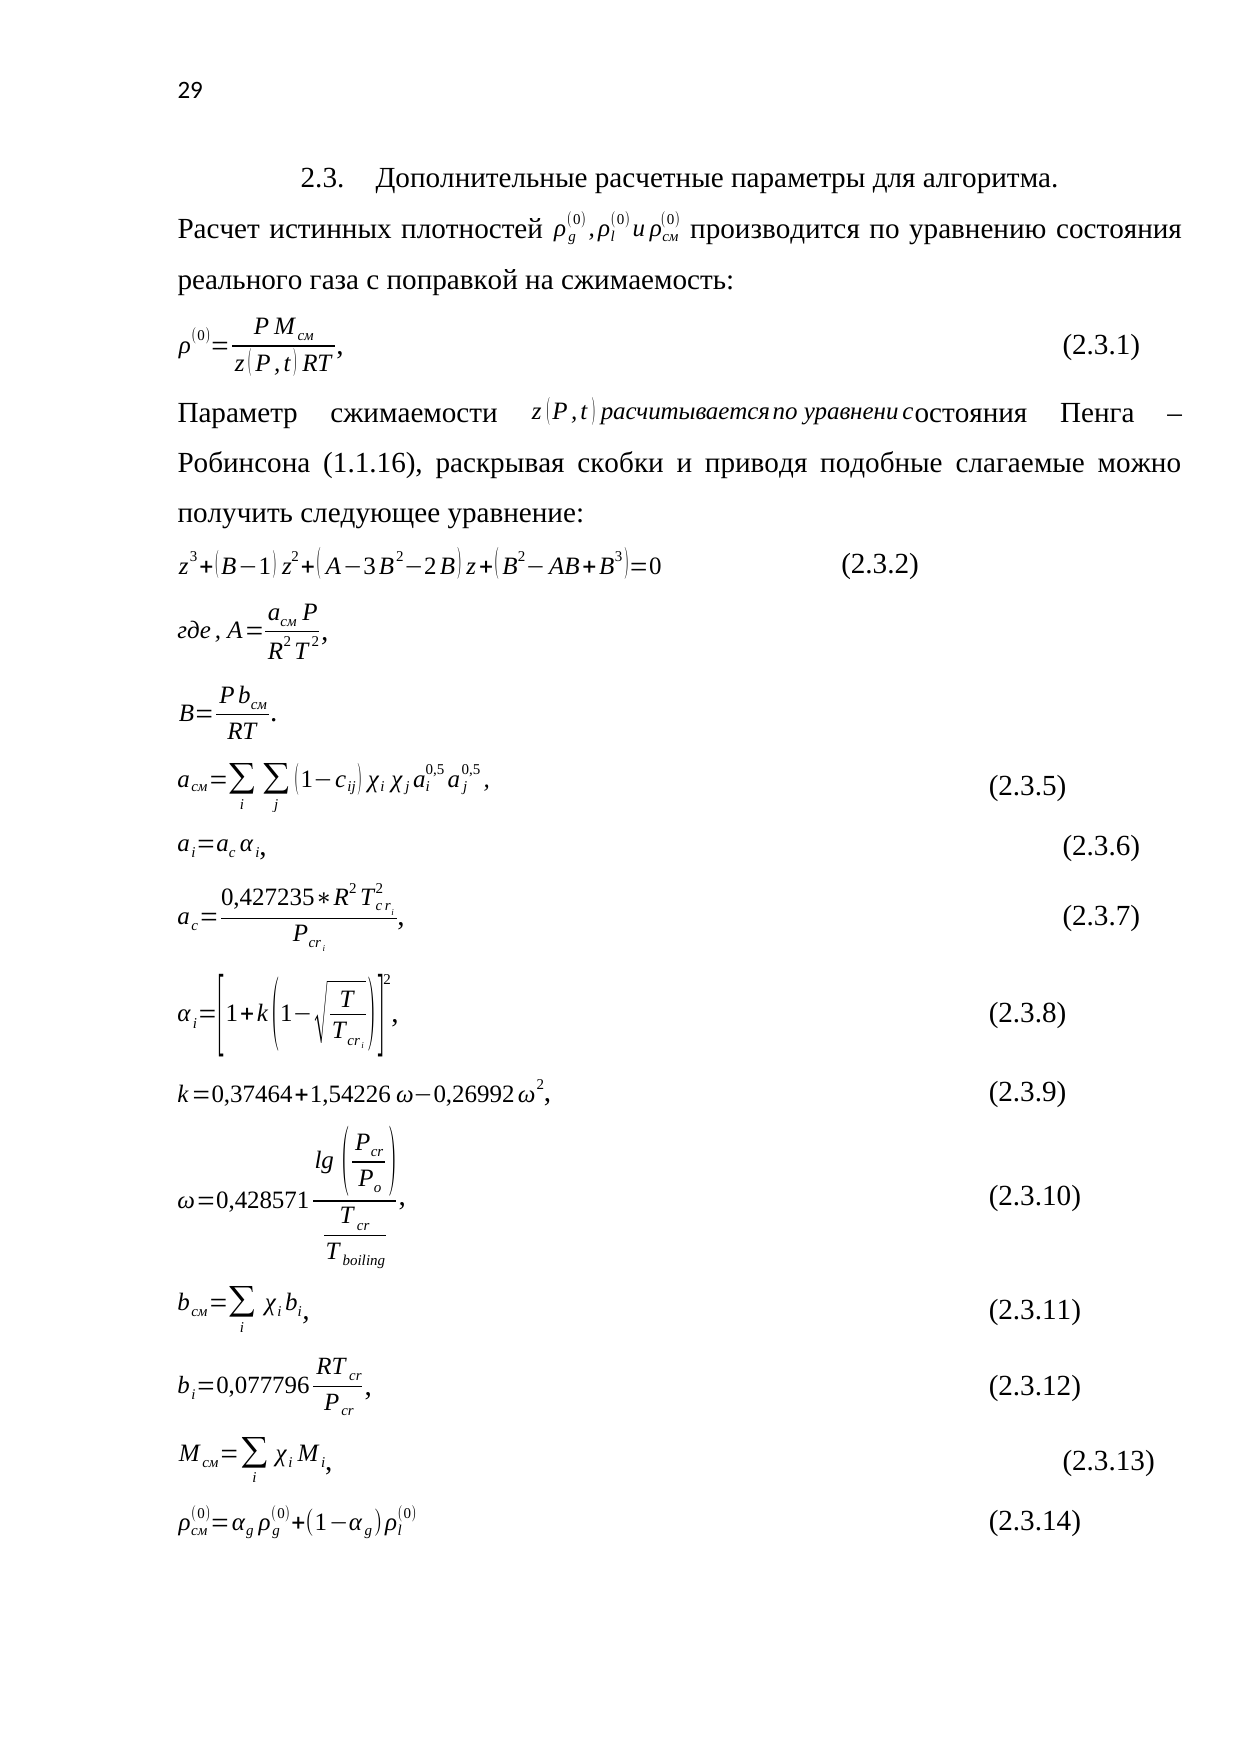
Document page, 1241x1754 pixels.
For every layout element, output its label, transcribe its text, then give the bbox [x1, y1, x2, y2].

text , (2.3.12) [177, 1353, 1182, 1419]
text , (2.3.11) [177, 1285, 1182, 1336]
text , (2.3.8) [177, 970, 1182, 1058]
text , (2.3.9) [177, 1074, 1182, 1108]
subtitle Дополнительные расчетные параметры для алгоритма. [177, 160, 1182, 193]
text , (2.3.10) [177, 1125, 1182, 1268]
text (2.3.2) [177, 546, 1182, 581]
text (2.3.5) [177, 761, 1182, 812]
text Параметр сжимаемости остояния Пенга – Робинсона (1.1.16), раскрывая скобки и приводя подобные слагаемые можно получить следующее уравнение: [177, 395, 1182, 529]
text . [177, 681, 1182, 744]
text , (2.3.13) [177, 1436, 1182, 1487]
text , (2.3.6) [177, 828, 1182, 862]
text , [177, 598, 1182, 664]
text , (2.3.1) [177, 312, 1182, 378]
text Расчет истинных плотностей производится по уравнению состояния реального газа с поправкой на сжимаемость: [177, 210, 1182, 296]
text , (2.3.7) [177, 879, 1182, 953]
text (2.3.14) [177, 1503, 1182, 1539]
